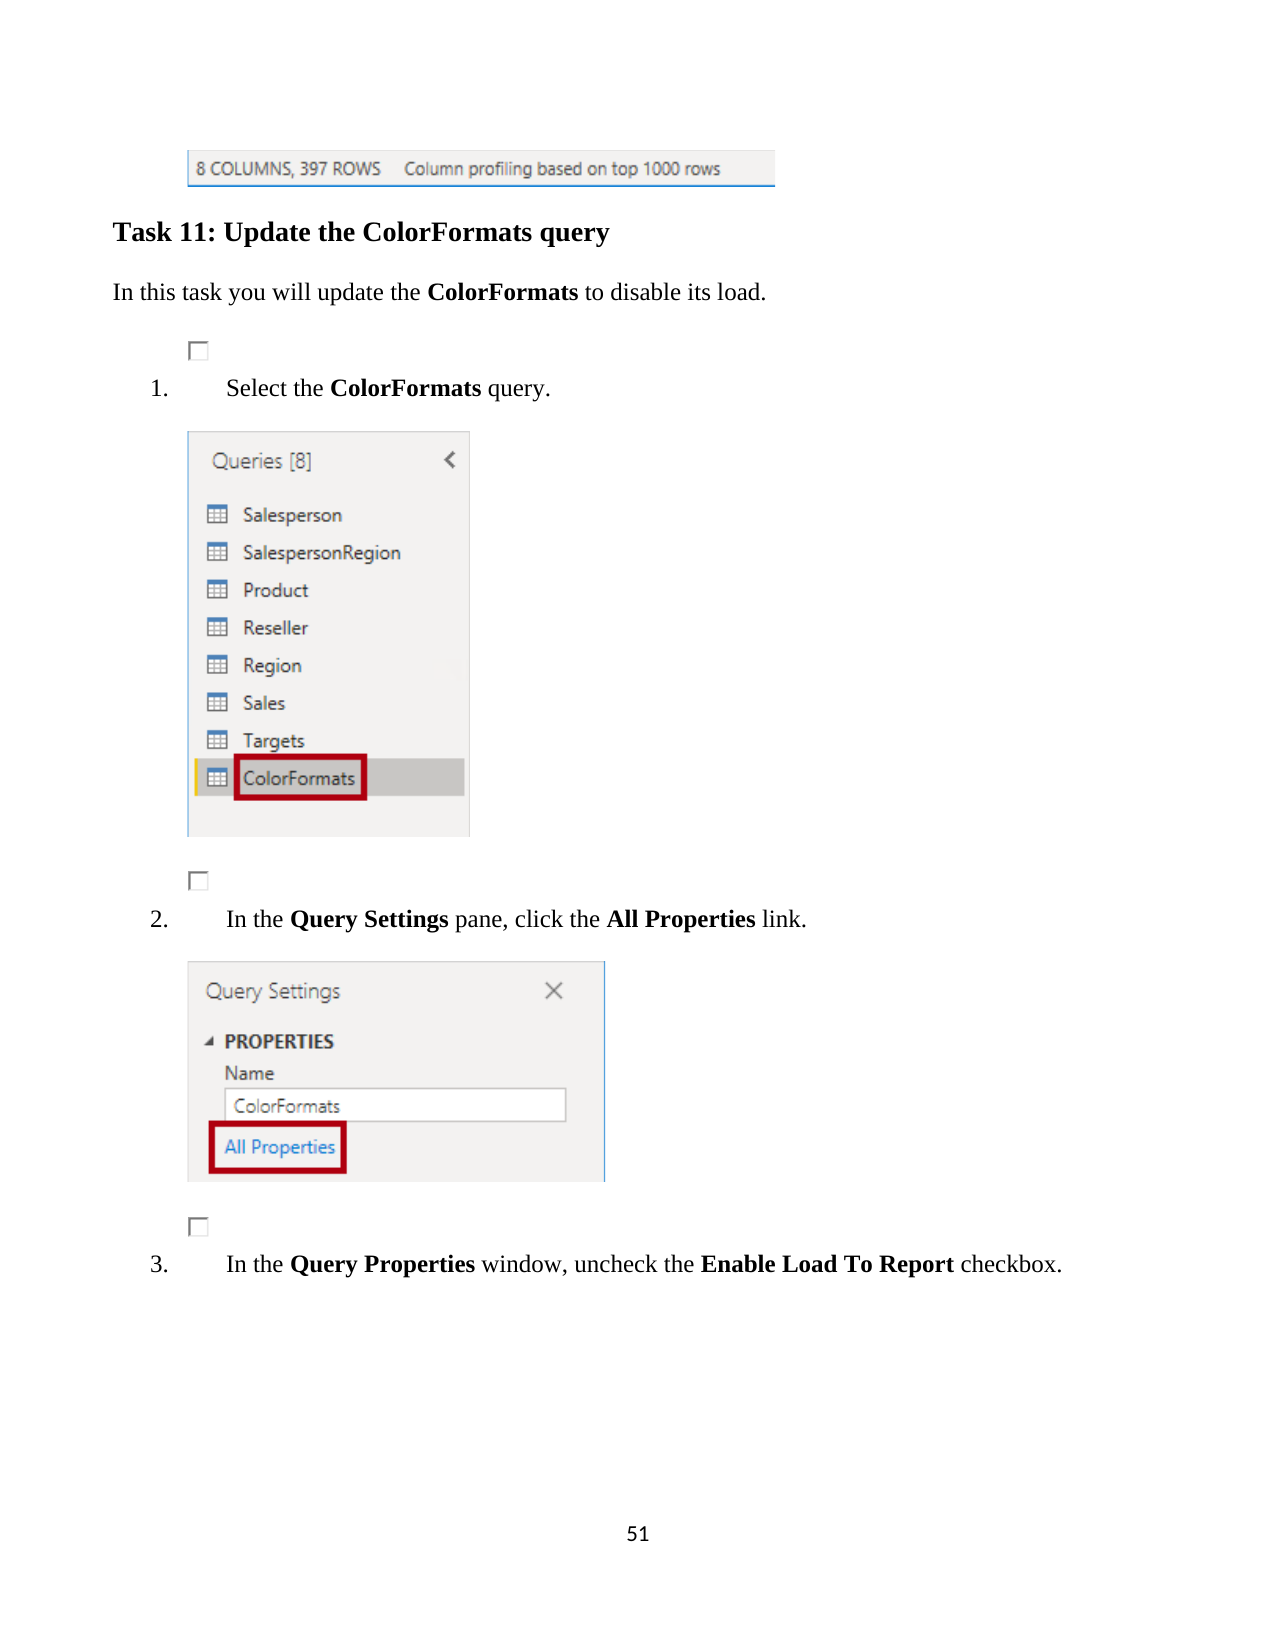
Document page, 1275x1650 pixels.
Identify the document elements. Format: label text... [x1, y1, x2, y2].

text Task 11: Update the ColorFormats query [112, 215, 1162, 248]
list Select the ColorFormats query. [150, 335, 1162, 402]
list In the Query Settings pane, click the All Properties link. [150, 865, 1162, 933]
picture [187, 150, 775, 187]
picture [187, 431, 470, 837]
list In the Query Properties window, uncheck the Enable Load To Report checkbox. [150, 1211, 1162, 1278]
picture [187, 961, 605, 1182]
text In this task you will update the ColorFormats to disable its load. [112, 277, 1162, 306]
